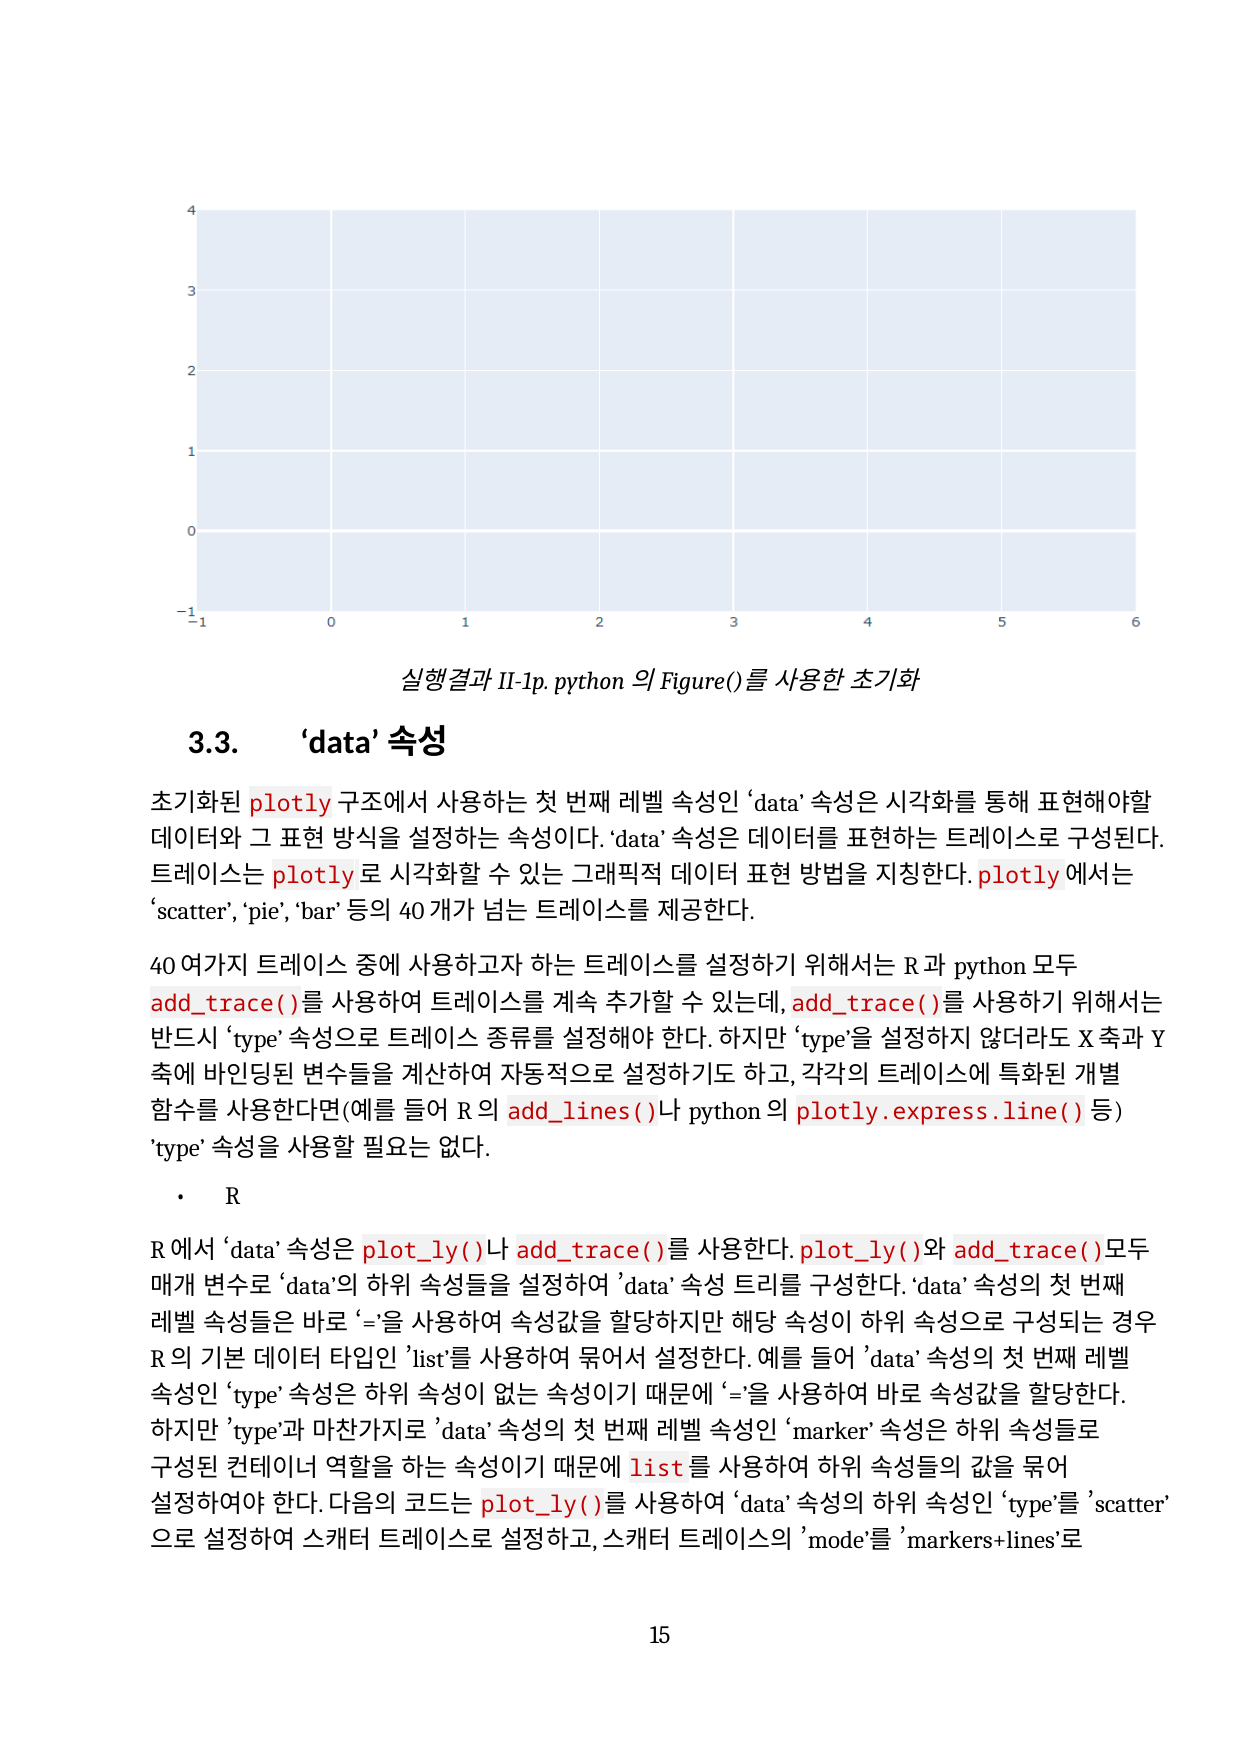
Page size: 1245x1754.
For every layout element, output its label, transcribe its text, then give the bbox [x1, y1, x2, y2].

list R [175, 1182, 1170, 1211]
text 40여가지 트레이스 중에 사용하고자 하는 트레이스를 설정하기 위해서는 R과 python 모두 add_trace()를 사용하여 트레이스를 계속 추가할 수 있는데, add_trace()를 사용하기 위해서는 반드시 ‘type’ 속성으로 트레이스 종류를 설정해야 한다. 하지만 ‘type’을 설정하지 않더라도 X축과 Y축에 바인딩된 변수들을 계산하여 자동적으로 설정하기도 하고, 각각의 트레이스에 특화된 개별 함수를 사용한다면(예를 들어 R의 add_lines()나 python의 plotly.express.line() 등) ’type’ 속성을 사용할 필요는 없다. [150, 946, 1170, 1163]
text 실행결과 II-1p. python의 Figure()를 사용한 초기화 [150, 661, 1170, 697]
text 초기화된 plotly 구조에서 사용하는 첫 번째 레벨 속성인 ‘data’ 속성은 시각화를 통해 표현해야할 데이터와 그 표현 방식을 설정하는 속성이다. ‘data’ 속성은 데이터를 표현하는 트레이스로 구성된다. 트레이스는 plotly로 시각화할 수 있는 그래픽적 데이터 표현 방법을 지칭한다. plotly에서는 ‘scatter’, ‘pie’, ‘bar’ 등의 40개가 넘는 트레이스를 제공한다. [150, 782, 1170, 927]
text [150, 1229, 1170, 1556]
subtitle ‘data’ 속성 [187, 718, 1170, 763]
picture [170, 187, 1150, 640]
